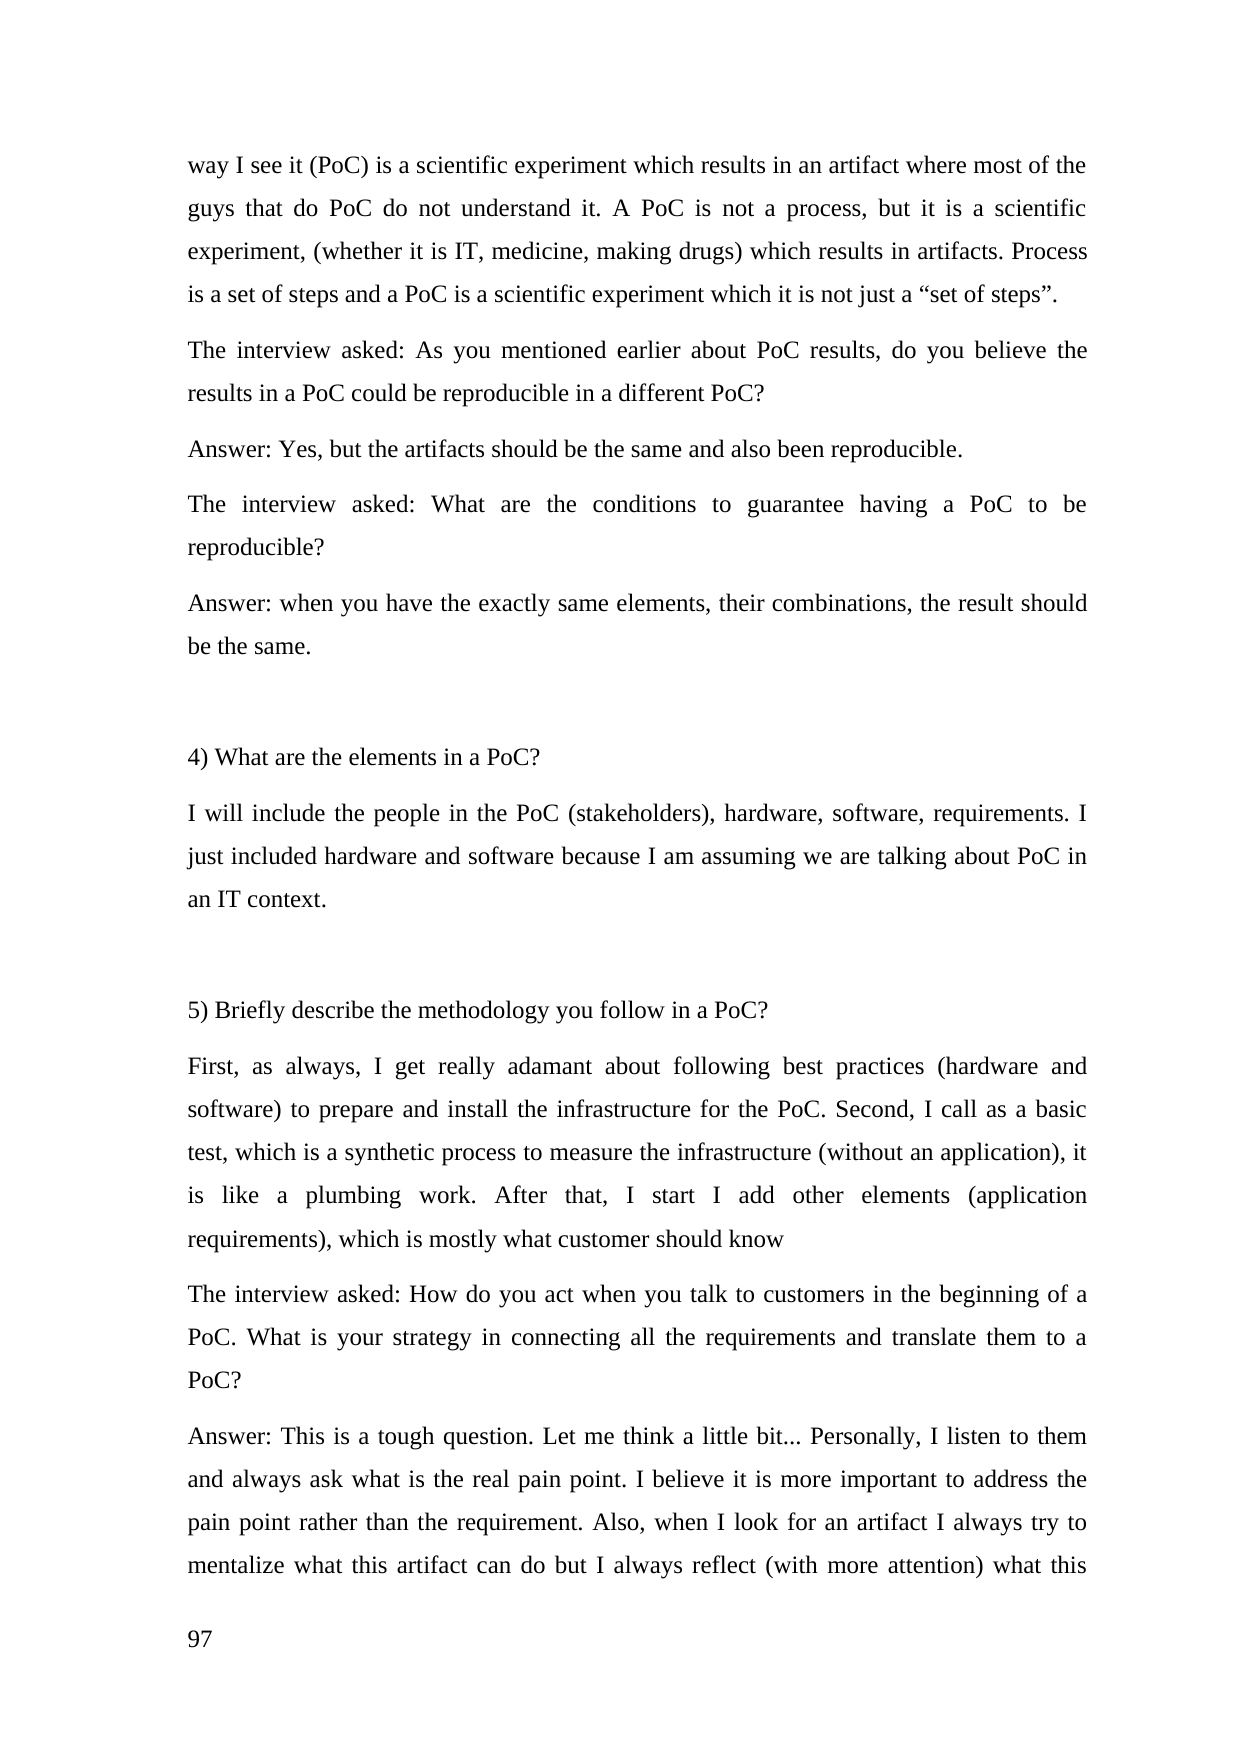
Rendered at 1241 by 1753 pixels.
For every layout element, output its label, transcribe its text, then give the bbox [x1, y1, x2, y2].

text 5) Briefly describe the methodology you follow in a PoC? [187, 996, 1088, 1024]
text The interview asked: What are the conditions to guarantee having a PoC to be reproducible? [187, 489, 1088, 561]
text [187, 150, 1088, 308]
text Answer: when you have the exactly same elements, their combinations, the result should be the same. [187, 588, 1088, 660]
text I will include the people in the PoC (stakeholders), hardware, software, requirements. I just included hardware and software because I am assuming we are talking about PoC in an IT context. [187, 798, 1088, 913]
text The interview asked: How do you act when you talk to customers in the beginning of a PoC. What is your strategy in connecting all the requirements and translate them to a PoC? [187, 1279, 1088, 1394]
text First, as always, I get really adamant about following best practices (hardware and software) to prepare and install the infrastructure for the PoC. Second, I call as a basic test, which is a synthetic process to measure the infrastructure (without an application), it is like a plumbing work. After that, I start I add other elements (application requirements), which is mostly what customer should know [187, 1051, 1088, 1252]
text 4) What are the elements in a PoC? [187, 742, 1088, 771]
text The interview asked: As you mentioned earlier about PoC results, do you believe the results in a PoC could be reproducible in a different PoC? [187, 335, 1088, 407]
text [187, 1421, 1088, 1579]
text Answer: Yes, but the artifacts should be the same and also been reproducible. [187, 434, 1088, 462]
